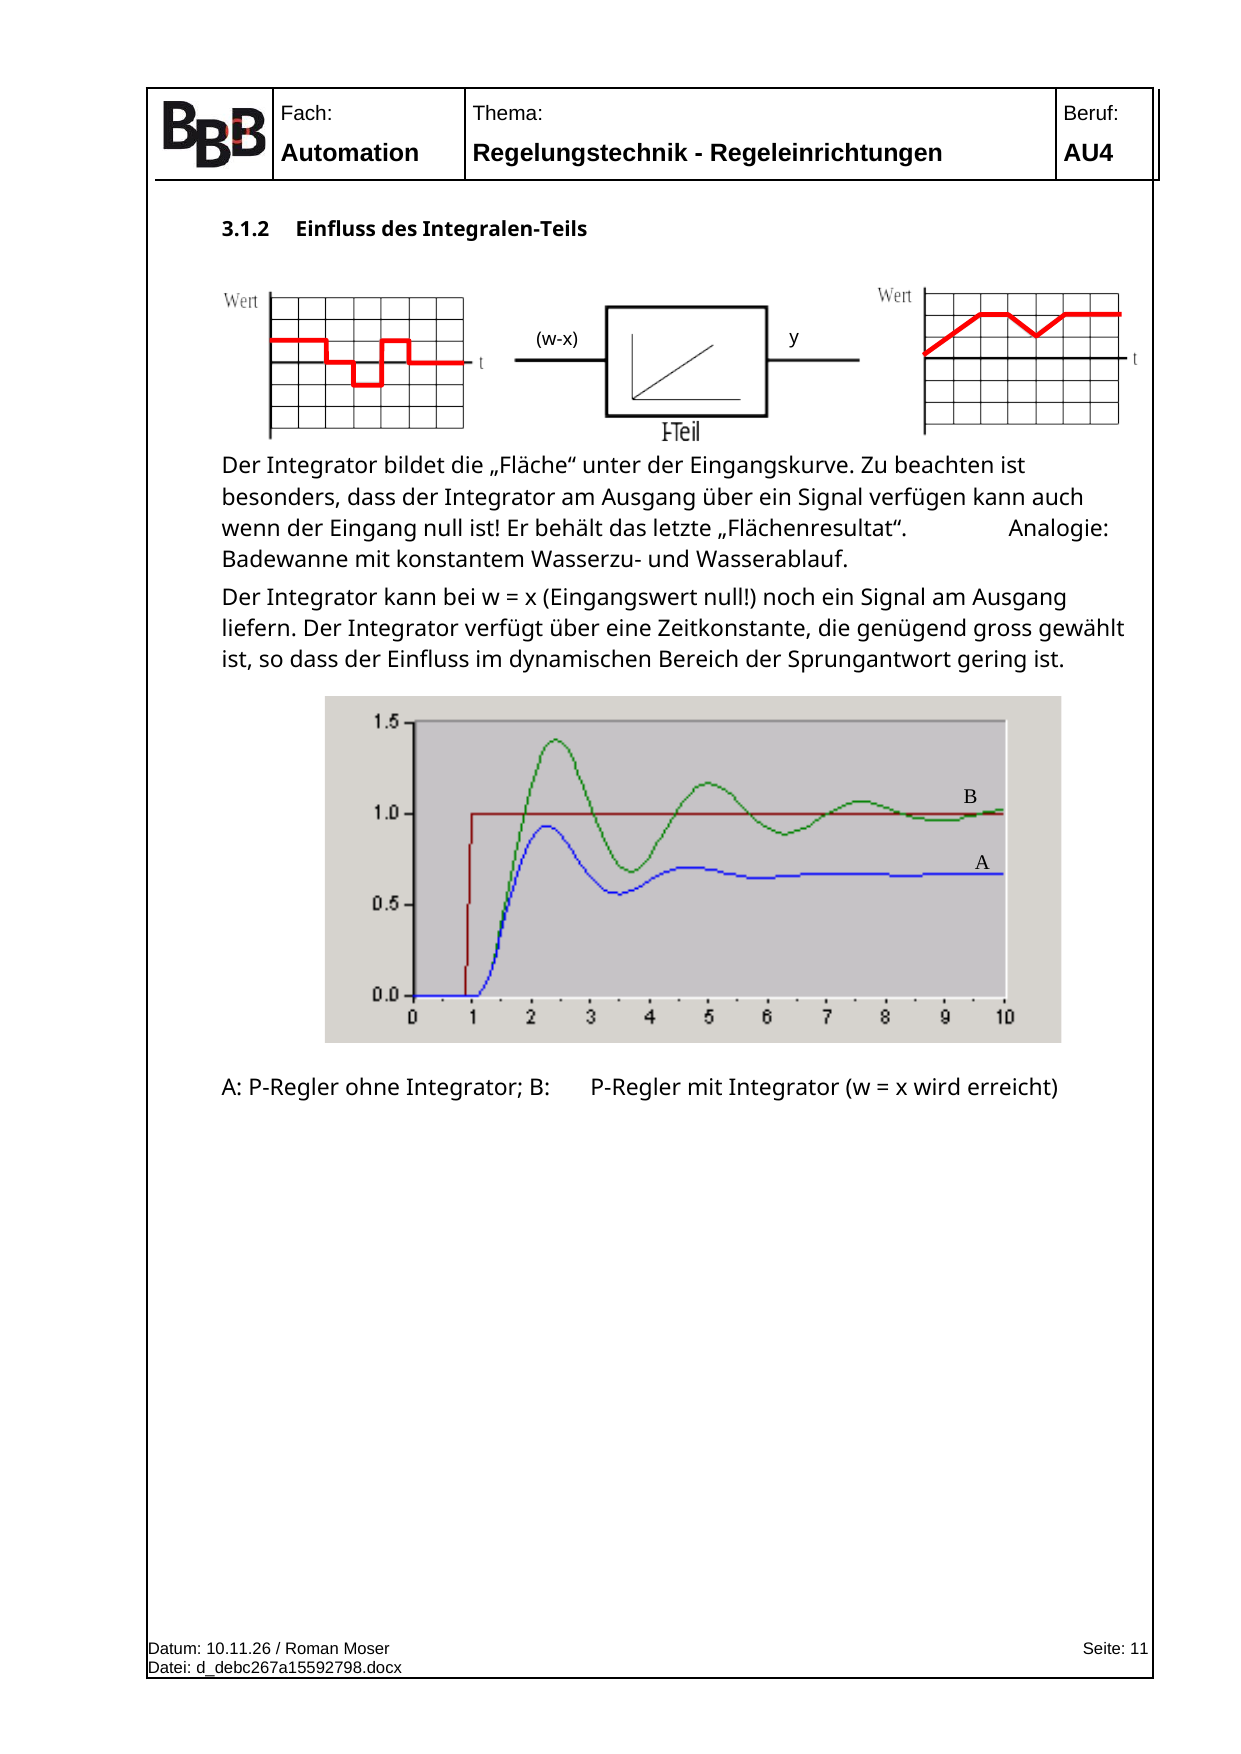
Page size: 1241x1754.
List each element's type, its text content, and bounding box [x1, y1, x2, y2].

picture [324, 696, 1062, 1043]
text A: P-Regler ohne Integrator; B: P-Regler mit Integrator (w = x wird erreicht) [148, 1071, 1137, 1102]
picture [162, 101, 266, 169]
text Der Integrator bildet die „Fläche“ unter der Eingangskurve. Zu beachten ist besonders, dass der Integrator am Ausgang über ein Signal verfügen kann auch wenn der Eingang null ist! Er behält das letzte „Flächenresultat“. Analogie: Badewanne mit konstantem Wasserzu- und Wasserablauf. [221, 449, 1137, 574]
text Der Integrator kann bei w = x (Eingangswert null!) noch ein Signal am Ausgang liefern. Der Integrator verfügt über eine Zeitkonstante, die genügend gross gewählt ist, so dass der Einfluss im dynamischen Bereich der Sprungantwort gering ist. [221, 581, 1137, 674]
subtitle Einfluss des Integralen-Teils [222, 214, 1152, 242]
